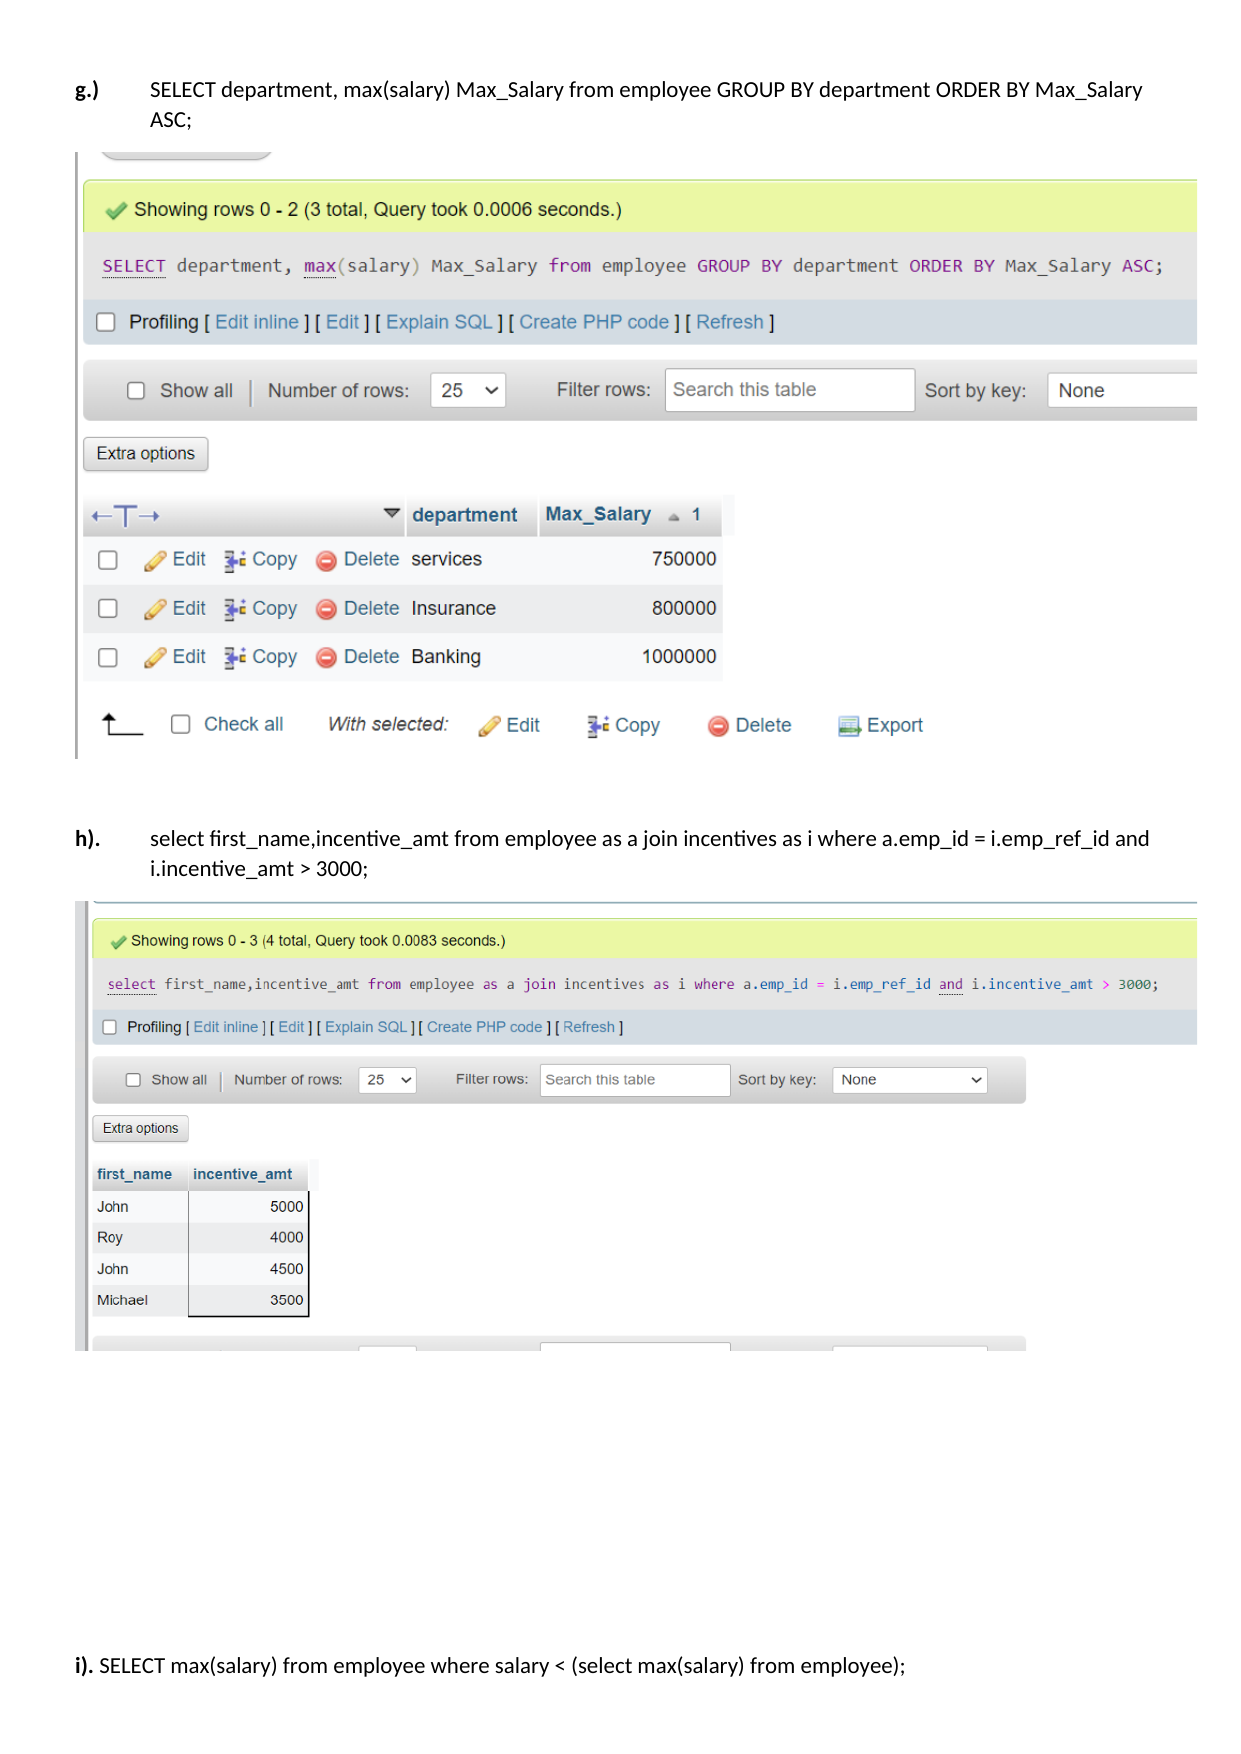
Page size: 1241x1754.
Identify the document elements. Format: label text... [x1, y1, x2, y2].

text g.) SELECT department, max(salary) Max_Salary from employee GROUP BY department ORDER BY Max_Salary ASC; [75, 75, 1165, 133]
text h). select first_name,incentive_amt from employee as a join incentives as i where a.emp_id = i.emp_ref_id and i.incentive_amt > 3000; [75, 824, 1165, 882]
picture [75, 152, 1198, 759]
picture [75, 901, 1198, 1351]
text i). SELECT max(salary) from employee where salary < (select max(salary) from employee); [75, 1651, 1165, 1679]
